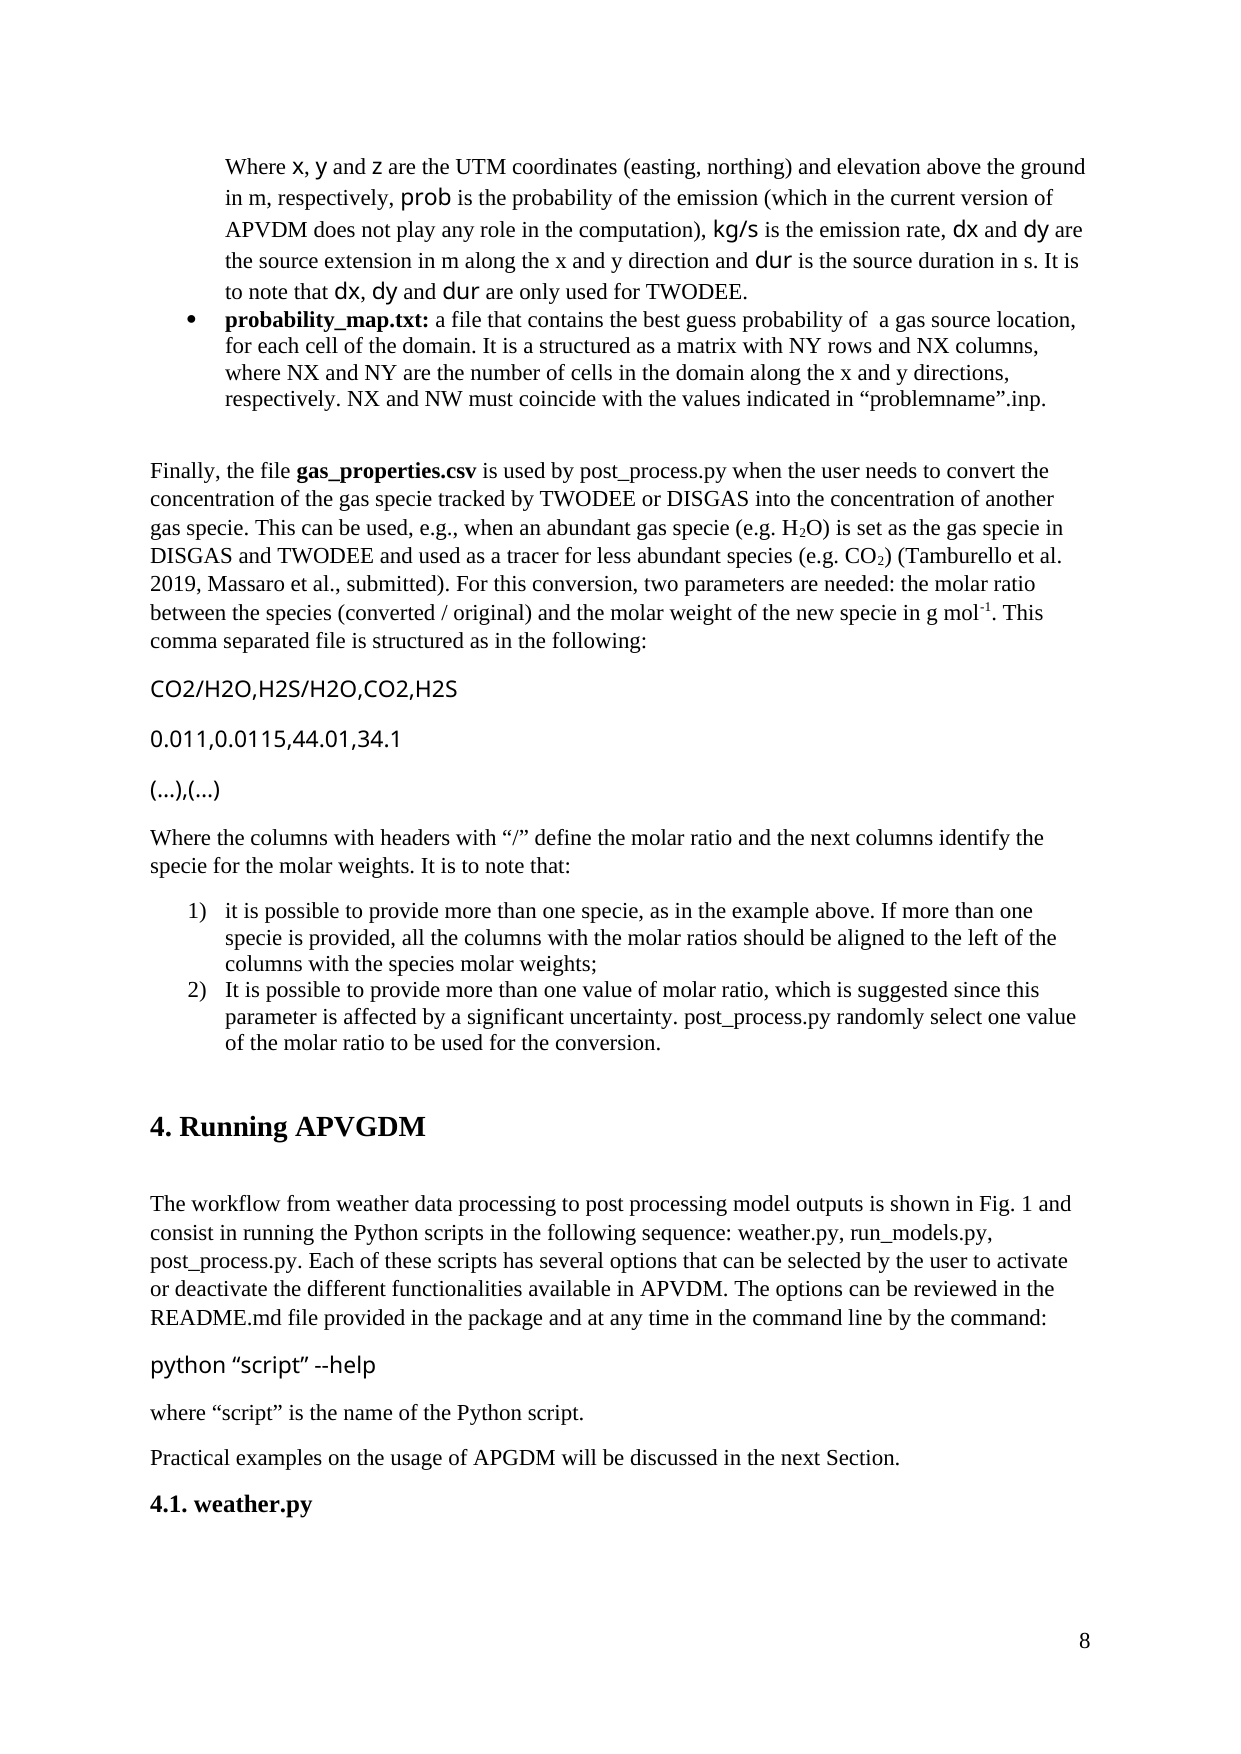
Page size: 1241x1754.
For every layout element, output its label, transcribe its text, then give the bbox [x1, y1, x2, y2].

text Finally, the file gas_properties.csv is used by post_process.py when the user needs to convert the concentration of the gas specie tracked by TWODEE or DISGAS into the concentration of another gas specie. This can be used, e.g., when an abundant gas specie (e.g. H2O) is set as the gas specie in DISGAS and TWODEE and used as a tracer for less abundant species (e.g. CO2) (Tamburello et al. 2019, Massaro et al., submitted). For this conversion, two parameters are needed: the molar ratio between the species (converted / original) and the molar weight of the new specie in g mol-1. This comma separated file is structured as in the following: [150, 457, 1090, 654]
list It is possible to provide more than one value of molar ratio, which is suggested since this parameter is affected by a significant uncertainty. post_process.py randomly select one value of the molar ratio to be used for the conversion. [187, 976, 1090, 1055]
text python “script” --help [150, 1349, 1090, 1380]
list probability_map.txt: a file that contains the best guess probability of a gas source location, for each cell of the domain. It is a structured as a matrix with NY rows and NX columns, where NX and NY are the number of cells in the domain along the x and y directions, respectively. NX and NW must coincide with the values indicated in “problemname”.inp. [187, 306, 1090, 412]
text The workflow from weather data processing to post processing model outputs is shown in Fig. 1 and consist in running the Python scripts in the following sequence: weather.py, run_models.py, post_process.py. Each of these scripts has several options that can be selected by the user to activate or deactivate the different functionalities available in APVDM. The options can be reviewed in the README.md file provided in the package and at any time in the command line by the command: [150, 1190, 1090, 1330]
subtitle 4.1. weather.py [150, 1489, 1090, 1518]
text (…),(…) [150, 773, 1090, 804]
list it is possible to provide more than one specie, as in the example above. If more than one specie is provided, all the columns with the molar ratios should be aligned to the left of the columns with the species molar weights; [187, 897, 1090, 976]
list Where x, y and z are the UTM coordinates (easting, northing) and elevation above the ground in m, respectively, prob is the probability of the emission (which in the current version of APVDM does not play any role in the computation), kg/s is the emission rate, dx and dy are the source extension in m along the x and y direction and dur is the source duration in s. It is to note that dx, dy and dur are only used for TWODEE. [225, 150, 1090, 306]
subtitle 4. Running APVGDM [150, 1109, 1090, 1142]
text CO2/H2O,H2S/H2O,CO2,H2S [150, 672, 1090, 704]
text where “script” is the name of the Python script. [150, 1399, 1090, 1426]
text Where the columns with headers with “/” define the molar ratio and the next columns identify the specie for the molar weights. It is to note that: [150, 824, 1090, 878]
text 0.011,0.0115,44.01,34.1 [150, 723, 1090, 754]
text Practical examples on the usage of APGDM will be discussed in the next Section. [150, 1444, 1090, 1471]
